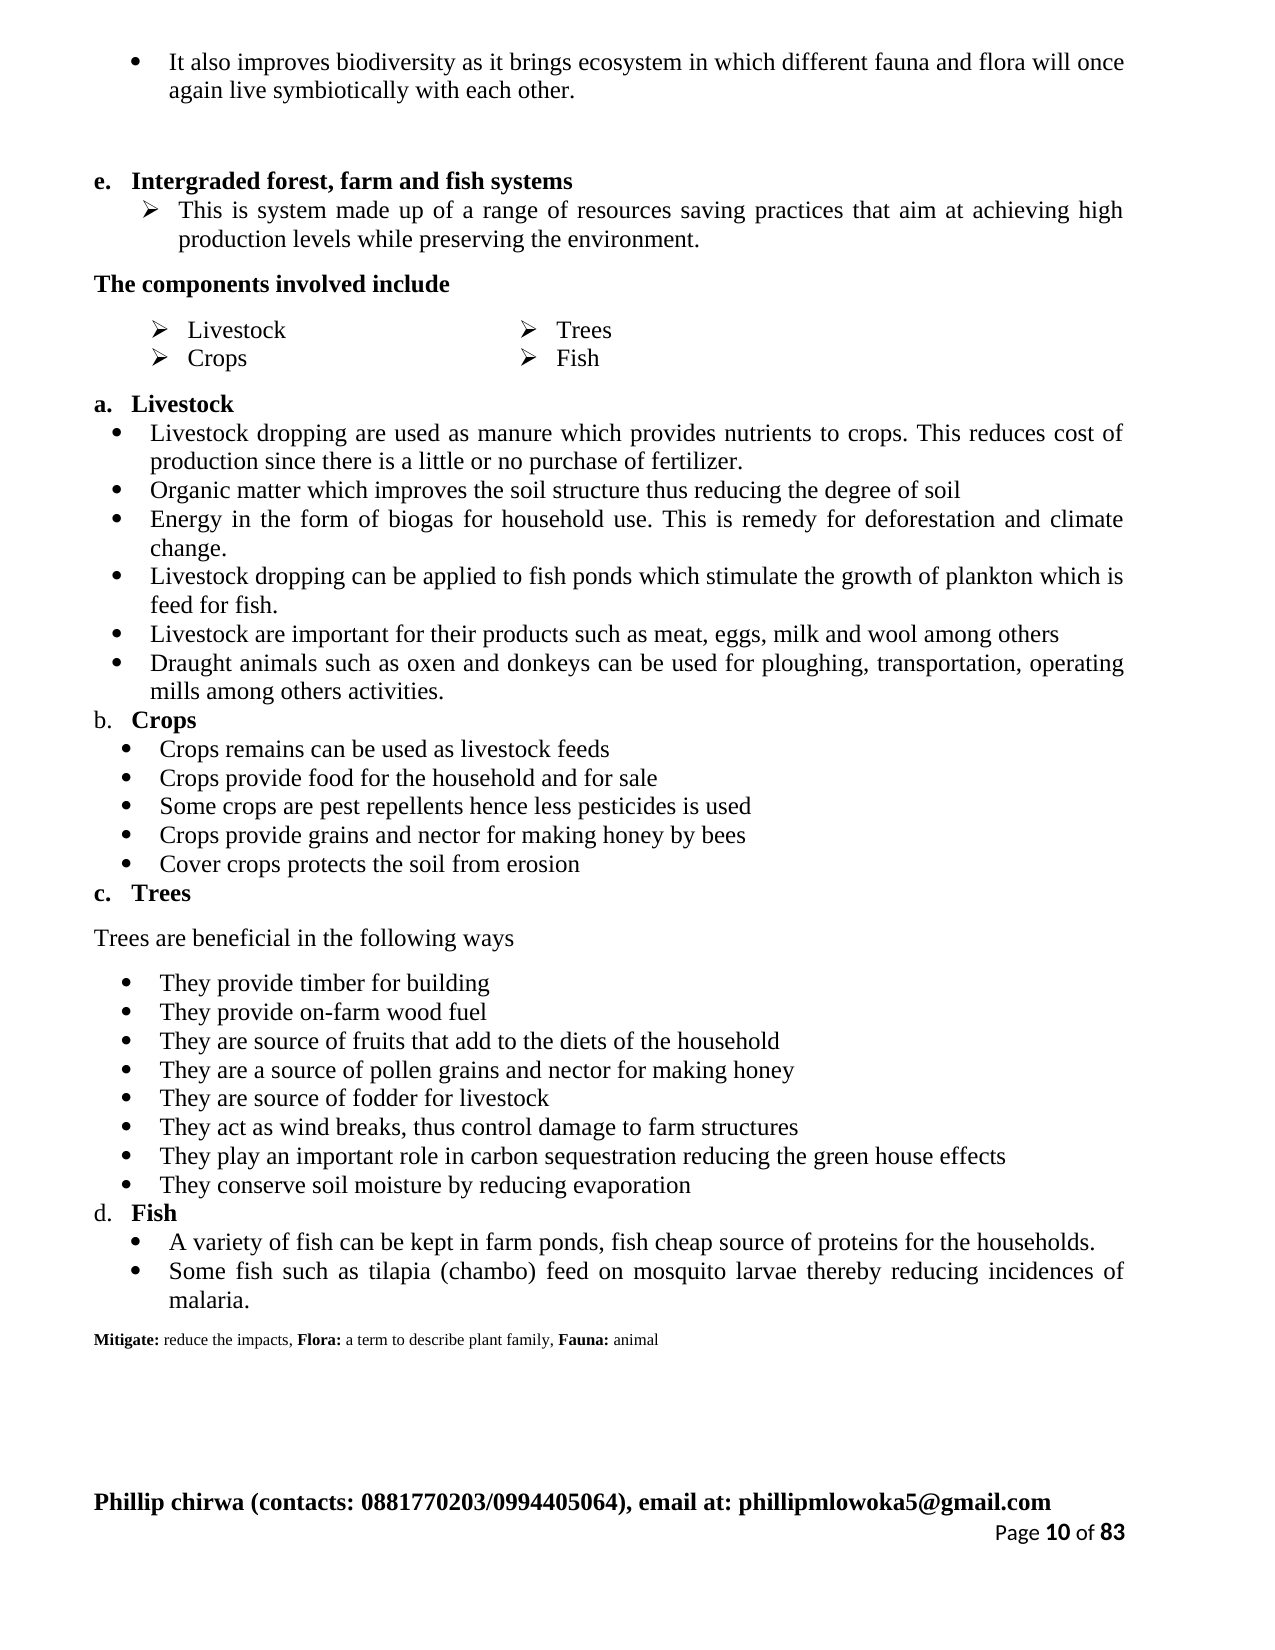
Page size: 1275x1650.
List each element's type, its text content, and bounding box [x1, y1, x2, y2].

list They play an important role in carbon sequestration reducing the green house effects [122, 1141, 1125, 1170]
list Some crops are pest repellents hence less pesticides is used [122, 791, 1125, 820]
list Livestock dropping are used as manure which provides nutrients to crops. This reduces cost of production since there is a little or no purchase of fertilizer. [112, 418, 1125, 475]
list Crops [150, 343, 387, 372]
list They provide on-farm wood fuel [122, 997, 1125, 1026]
list Crops provide food for the household and for sale [122, 763, 1125, 791]
text Trees are beneficial in the following ways [94, 923, 1125, 952]
list Fish [94, 1198, 1125, 1227]
list Livestock [94, 389, 1125, 418]
list They provide timber for building [122, 968, 1125, 997]
list Cover crops protects the soil from erosion [122, 849, 1125, 878]
list Intergraded forest, farm and fish systems [94, 166, 1125, 195]
list Crops provide grains and nector for making honey by bees [122, 820, 1125, 849]
list Draught animals such as oxen and donkeys can be used for ploughing, transportation, operating mills among others activities. [112, 648, 1125, 705]
list They are source of fruits that add to the diets of the household [122, 1026, 1125, 1055]
list They conserve soil moisture by reducing evaporation [122, 1170, 1125, 1198]
list They are source of fodder for livestock [122, 1083, 1125, 1112]
list Some fish such as tilapia (chambo) feed on mosquito larvae thereby reducing incidences of malaria. [131, 1256, 1125, 1313]
list Energy in the form of biogas for household use. This is remedy for deforestation and climate change. [112, 504, 1125, 561]
list Crops [94, 705, 1125, 734]
list A variety of fish can be kept in farm ponds, fish cheap source of proteins for the households. [131, 1227, 1125, 1256]
list Organic matter which improves the soil structure thus reducing the degree of soil [112, 475, 1125, 504]
list Livestock dropping can be applied to fish ponds which stimulate the growth of plankton which is feed for fish. [112, 561, 1125, 619]
list Livestock are important for their products such as meat, eggs, milk and wool among others [112, 619, 1125, 648]
list Trees [94, 878, 1125, 906]
list Fish [519, 343, 756, 372]
list It also improves biodiversity as it brings ecosystem in which different fauna and flora will once again live symbiotically with each other. [131, 47, 1125, 104]
list This is system made up of a range of resources saving practices that aim at achieving high production levels while preserving the environment. [141, 195, 1125, 253]
list They act as wind breaks, thus control damage to farm structures [122, 1112, 1125, 1141]
list They are a source of pollen grains and nector for making honey [122, 1055, 1125, 1083]
list Crops remains can be used as livestock feeds [122, 734, 1125, 763]
list Livestock [150, 315, 387, 343]
list Trees [519, 315, 756, 343]
text Mitigate: reduce the impacts, Flora: a term to describe plant family, Fauna: animal [94, 1330, 1125, 1349]
text The components involved include [94, 269, 1125, 298]
